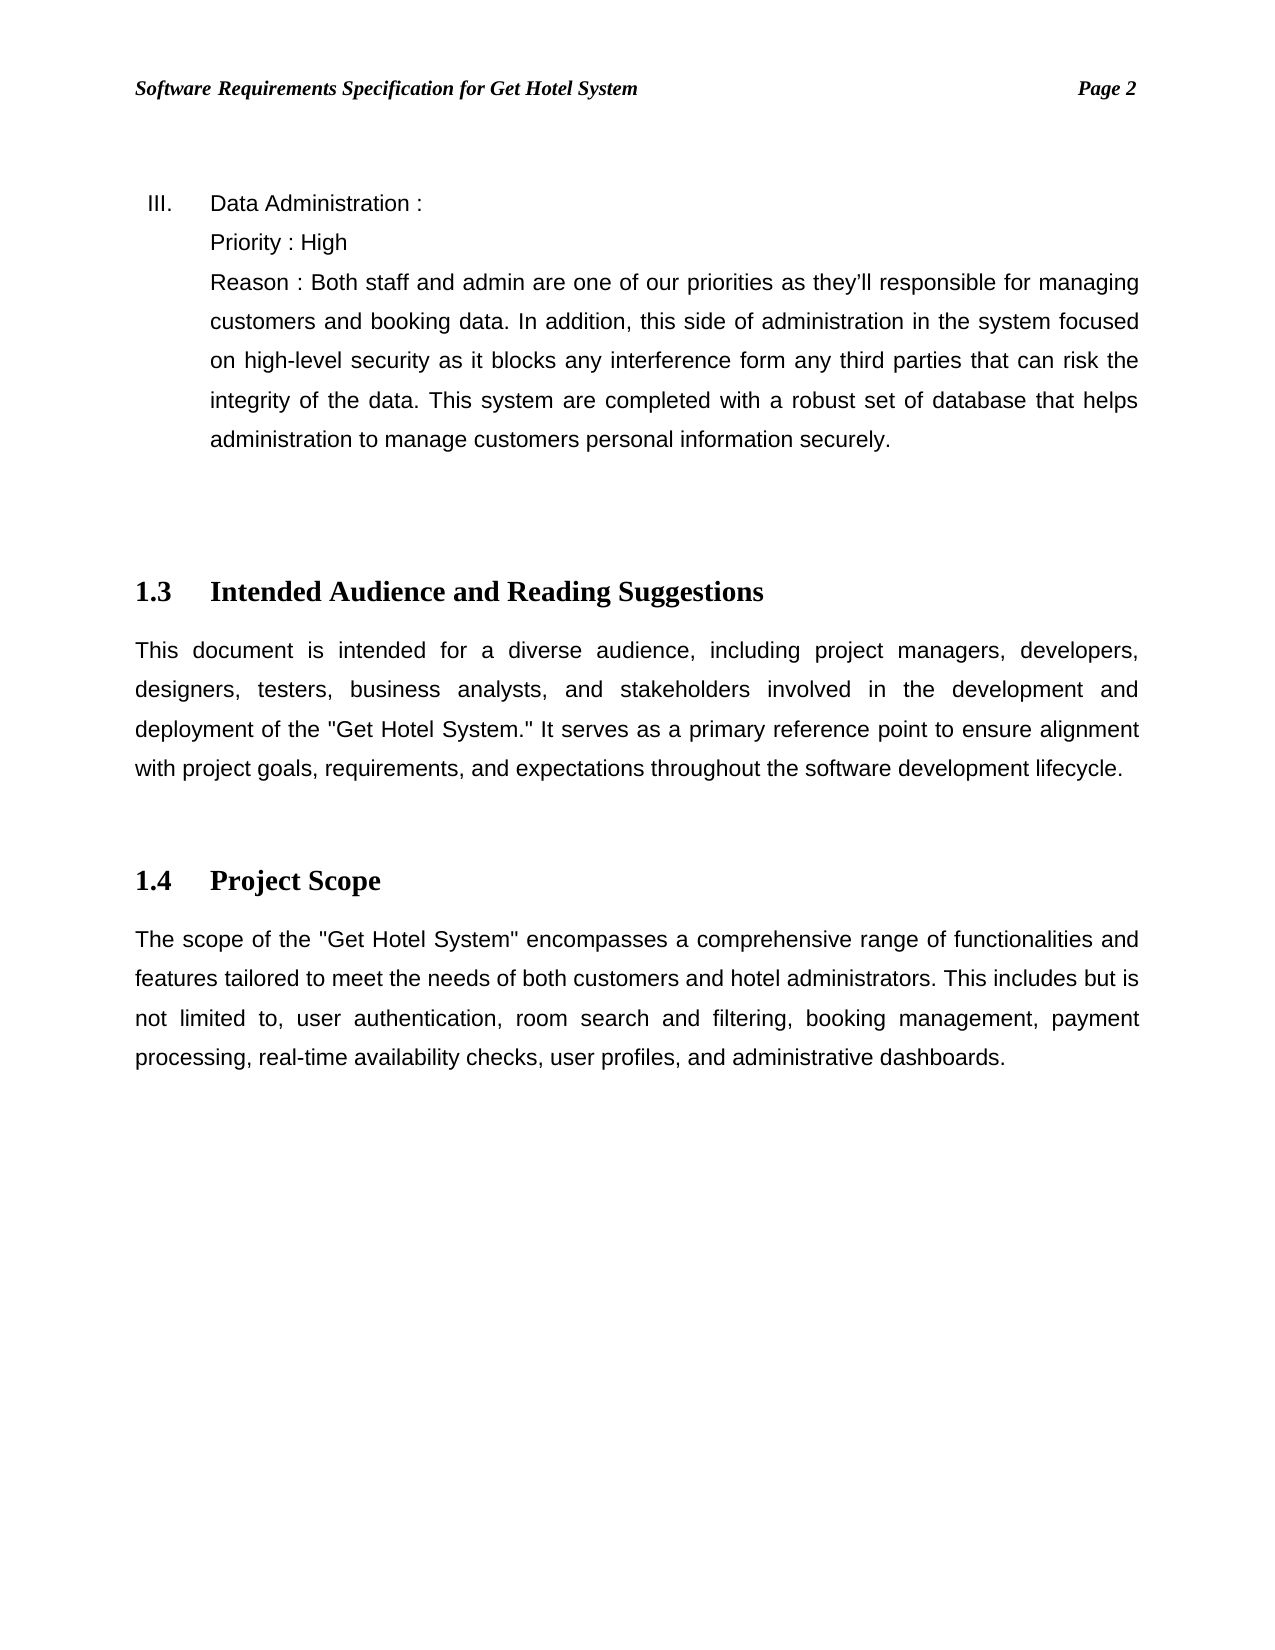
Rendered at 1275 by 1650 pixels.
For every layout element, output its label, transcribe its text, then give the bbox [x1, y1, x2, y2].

text Reason : Both staff and admin are one of our priorities as they’ll responsible for managing customers and booking data. In addition, this side of administration in the system focused on high-level security as it blocks any interference form any third parties that can risk the integrity of the data. This system are completed with a robust set of database that helps administration to manage customers personal information securely. [210, 268, 1140, 453]
text The scope of the "Get Hotel System" encompasses a comprehensive range of functionalities and features tailored to meet the needs of both customers and hotel administrators. This includes but is not limited to, user authentication, room search and filtering, booking management, payment processing, real-time availability checks, user profiles, and administrative dashboards. [135, 926, 1140, 1071]
list Data Administration : [172, 189, 1140, 216]
text This document is intended for a diverse audience, including project managers, developers, designers, testers, business analysts, and stakeholders involved in the development and deployment of the "Get Hotel System." It serves as a primary reference point to ensure alignment with project goals, requirements, and expectations throughout the software development lifecycle. [135, 637, 1140, 781]
subtitle Intended Audience and Reading Suggestions [135, 574, 1140, 607]
text Priority : High [210, 229, 1140, 255]
subtitle Project Scope [135, 863, 1140, 897]
